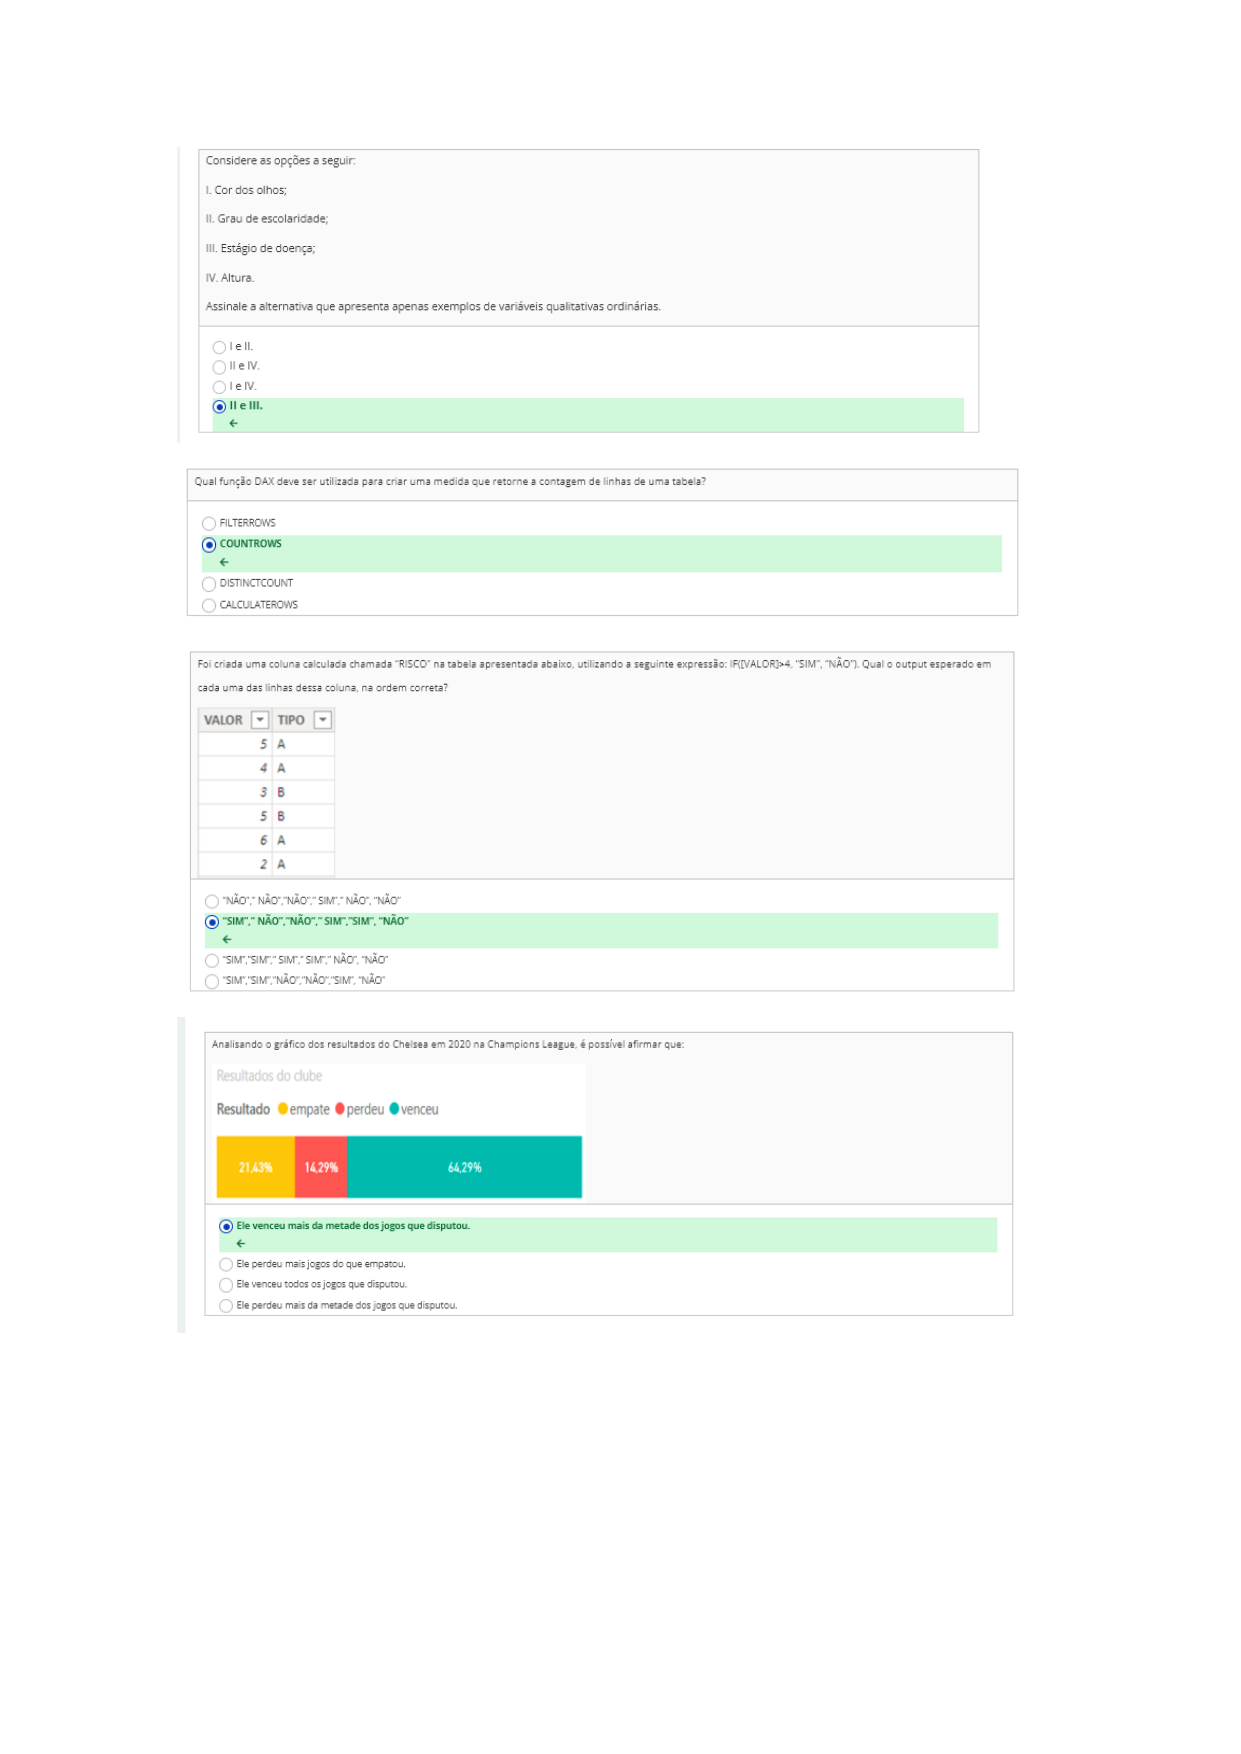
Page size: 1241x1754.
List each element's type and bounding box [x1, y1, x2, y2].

picture [177, 461, 1063, 627]
picture [177, 147, 1063, 443]
picture [177, 645, 1063, 999]
picture [177, 1017, 1063, 1333]
